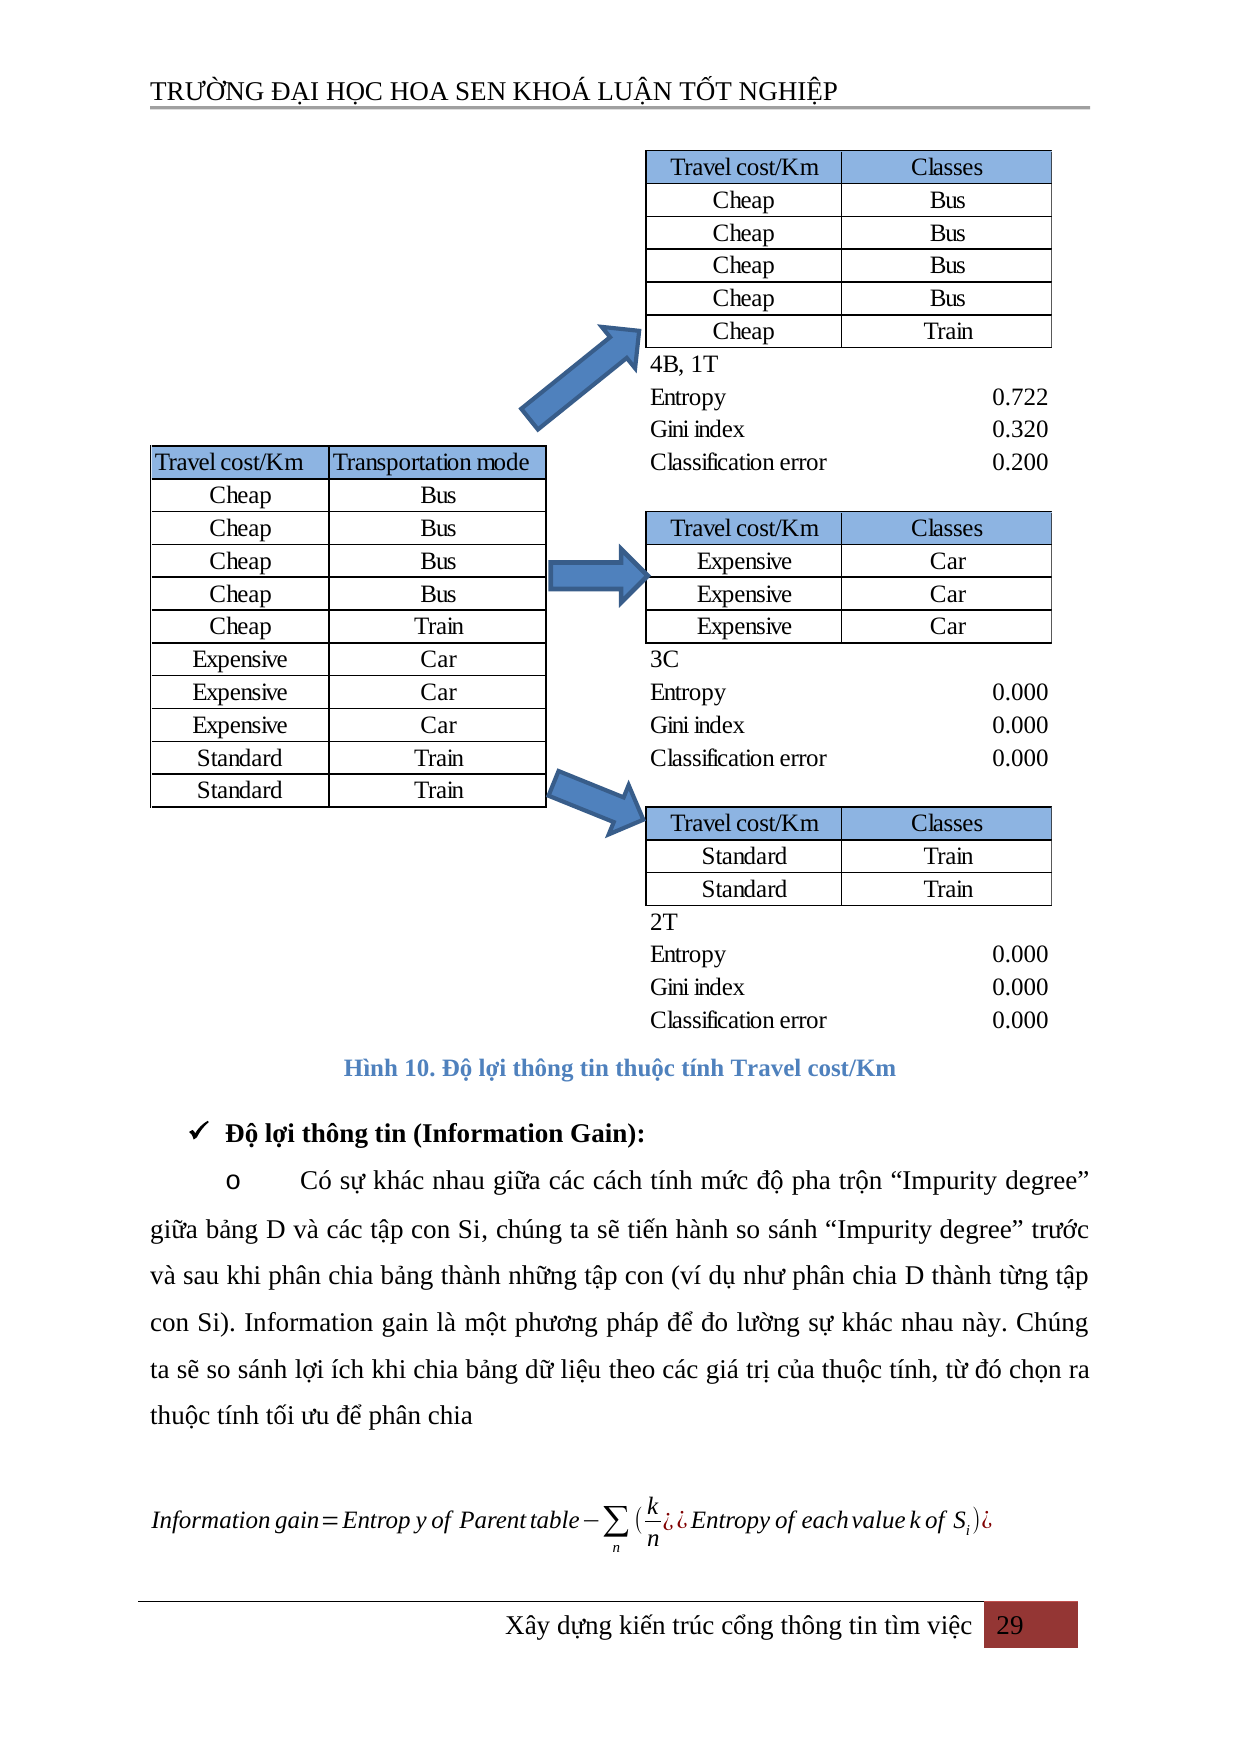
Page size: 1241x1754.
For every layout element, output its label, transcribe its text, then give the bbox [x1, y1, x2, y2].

text Hình 10. Độ lợi thông tin thuộc tính Travel cost/Km [150, 1053, 1090, 1082]
list Độ lợi thông tin (Information Gain): [187, 1117, 1090, 1148]
list Có sự khác nhau giữa các cách tính mức độ pha trộn “Impurity degree” giữa bảng D và các tập con Si, chúng ta sẽ tiến hành so sánh “Impurity degree” trước và sau khi phân chia bảng thành những tập con (ví dụ như phân chia D thành từng tập con Si). Information gain là một phương pháp để đo lường sự khác nhau này. Chúng ta sẽ so sánh lợi ích khi chia bảng dữ liệu theo các giá trị của thuộc tính, từ đó chọn ra thuộc tính tối ưu để phân chia [150, 1164, 1090, 1431]
